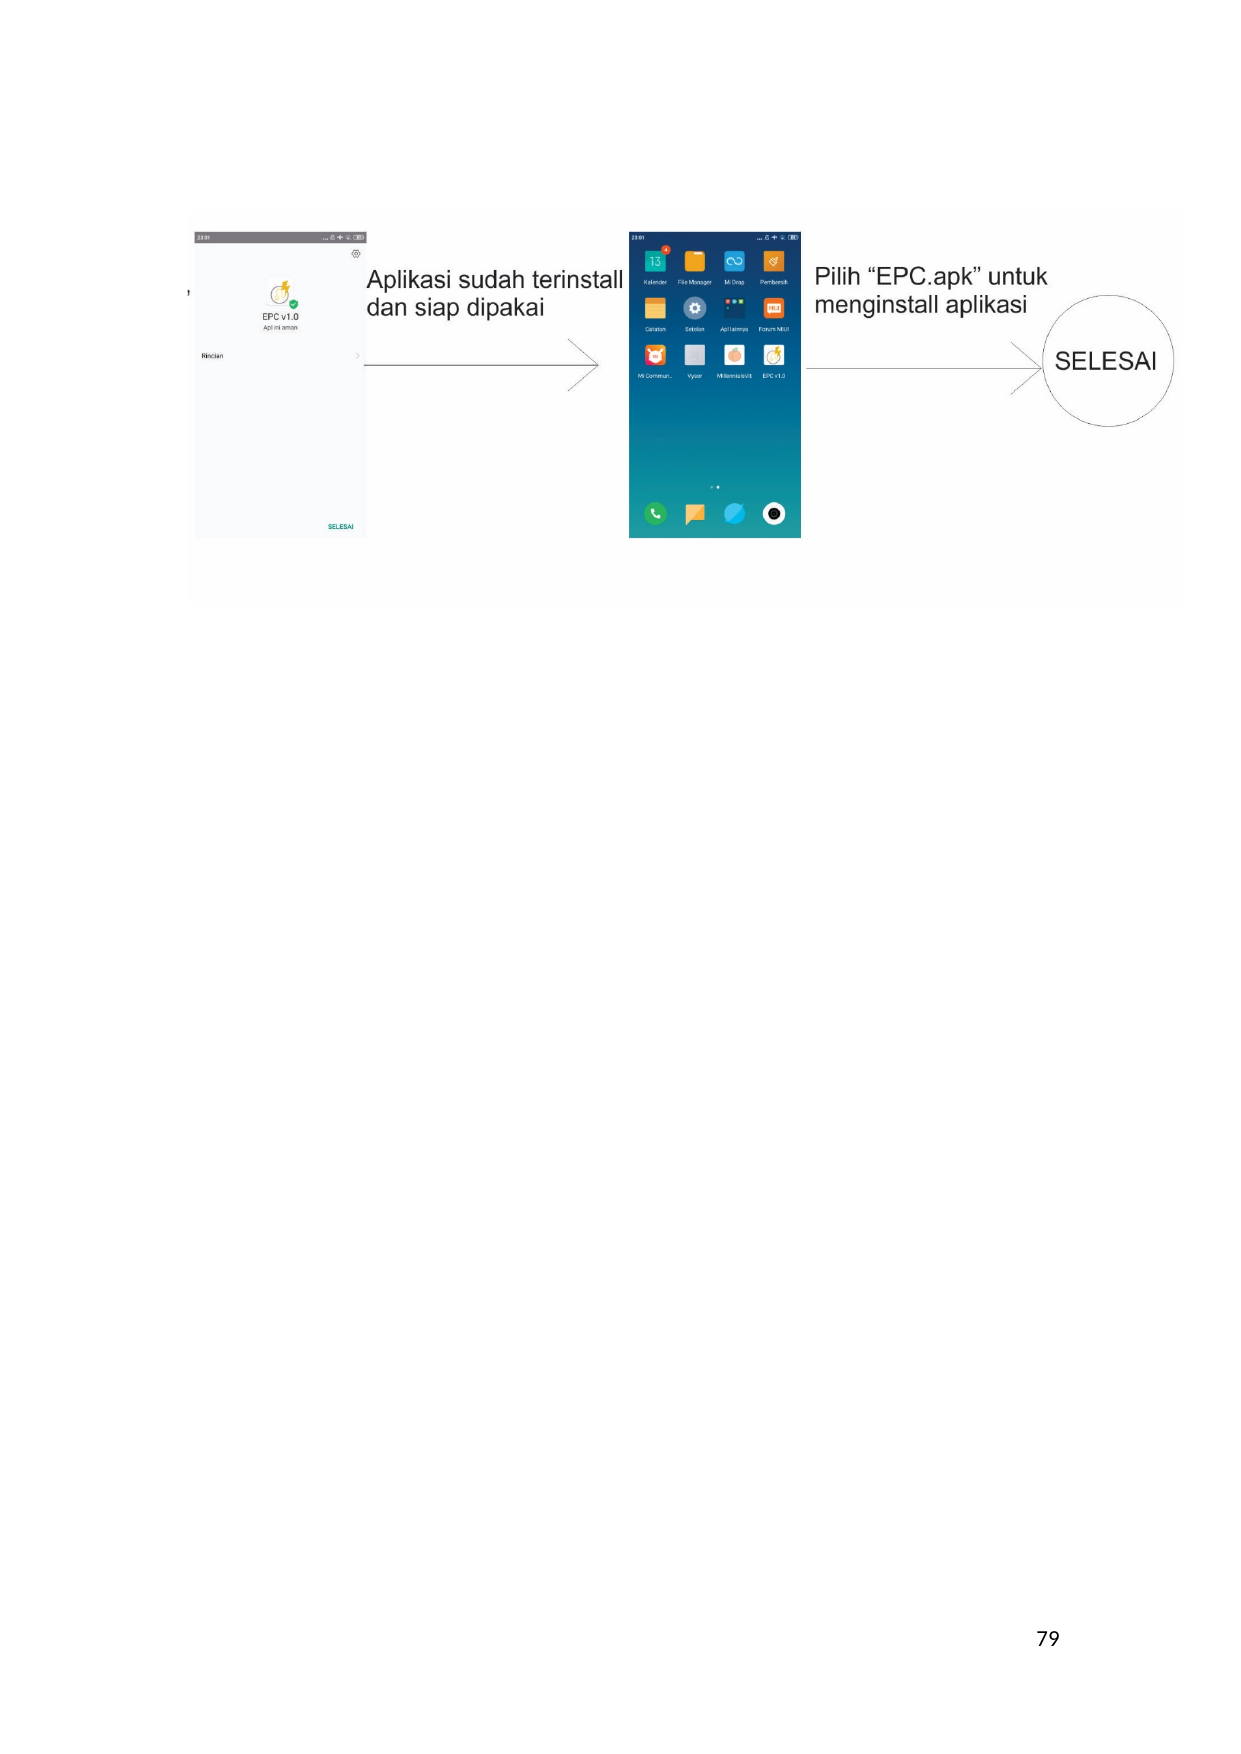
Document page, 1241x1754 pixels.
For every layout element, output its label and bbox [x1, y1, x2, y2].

picture [187, 210, 1182, 605]
